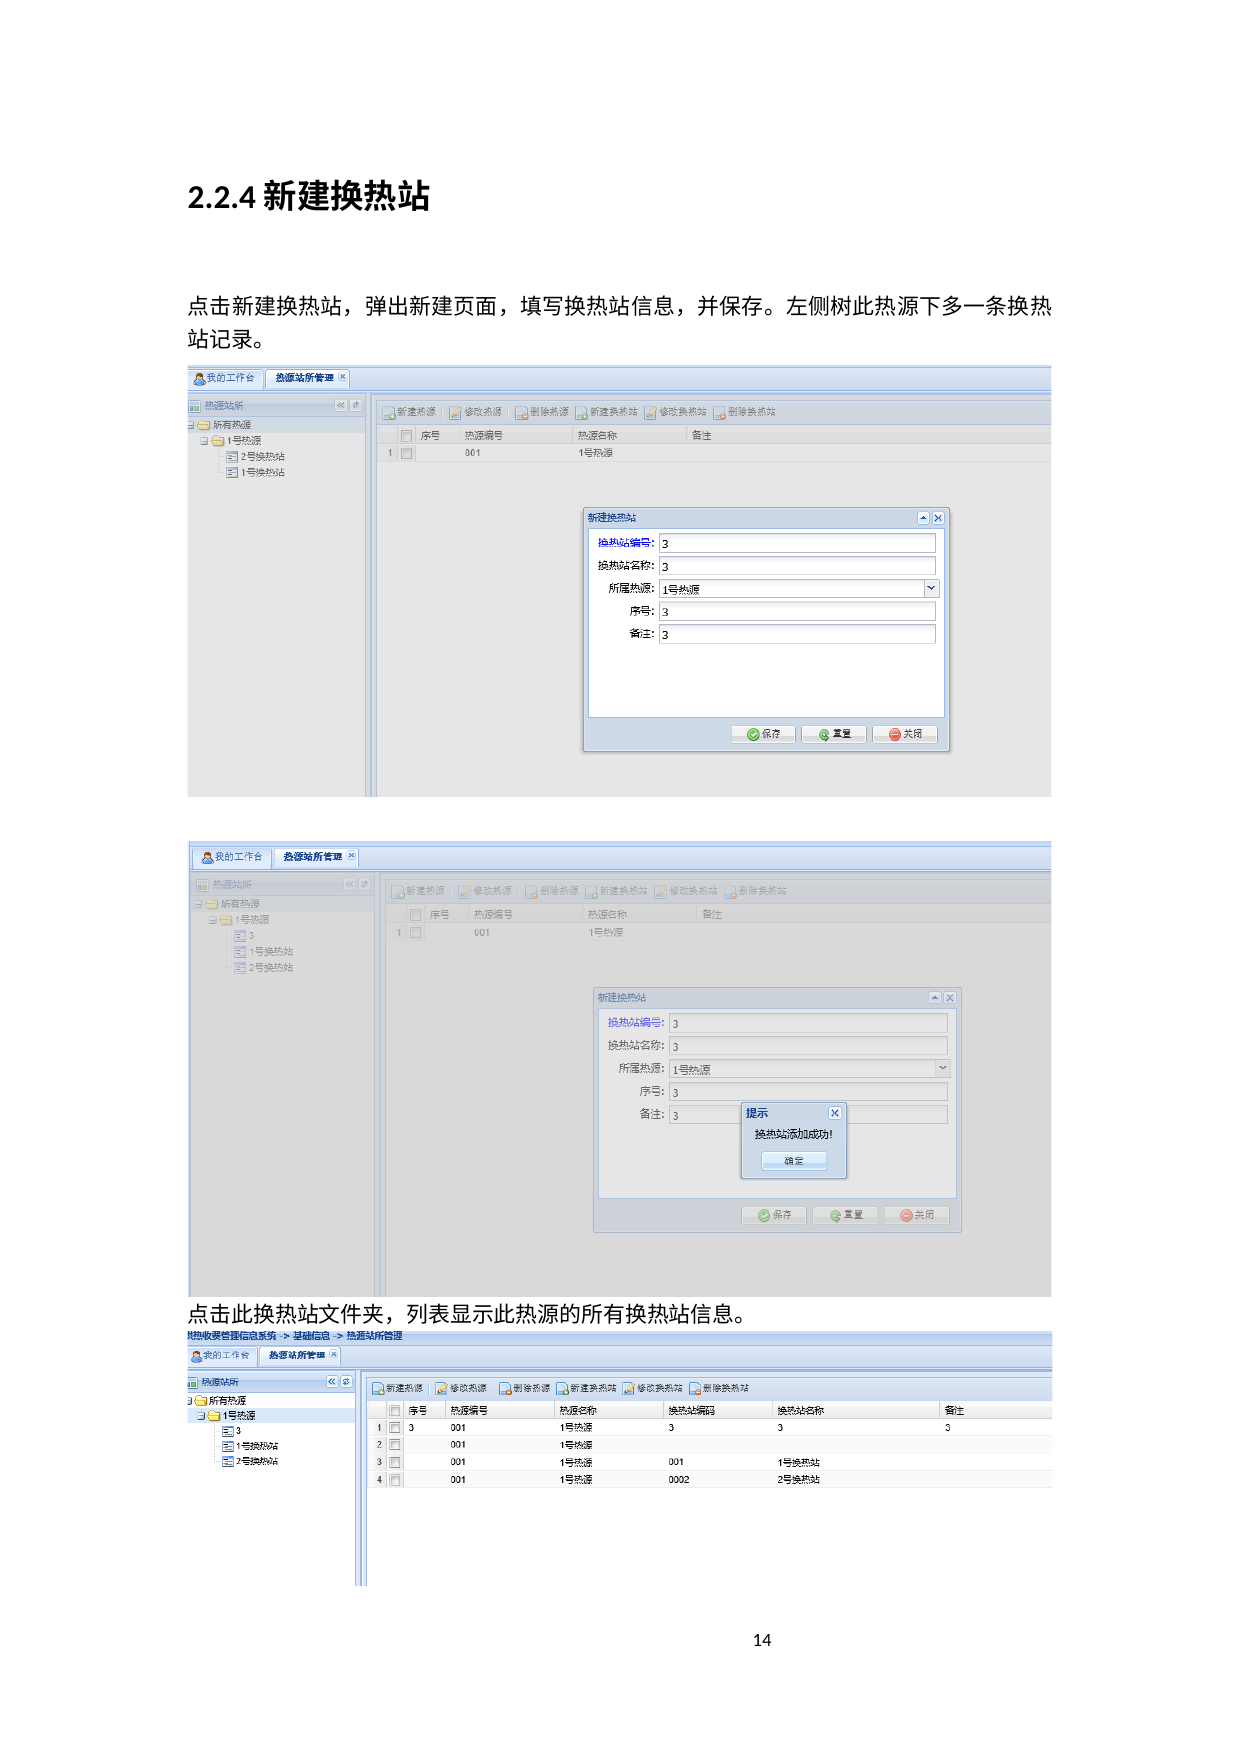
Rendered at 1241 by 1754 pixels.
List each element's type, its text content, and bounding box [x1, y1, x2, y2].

picture [187, 841, 1052, 1297]
subtitle 2.2.4 新建换热站 [187, 162, 1053, 227]
picture [187, 1331, 1053, 1586]
picture [187, 365, 1052, 797]
list 点击此换热站文件夹，列表显示此热源的所有换热站信息。 [187, 1296, 1053, 1329]
text 点击新建换热站，弹出新建页面，填写换热站信息，并保存。左侧树此热源下多一条换热站记录。 [187, 289, 1053, 354]
